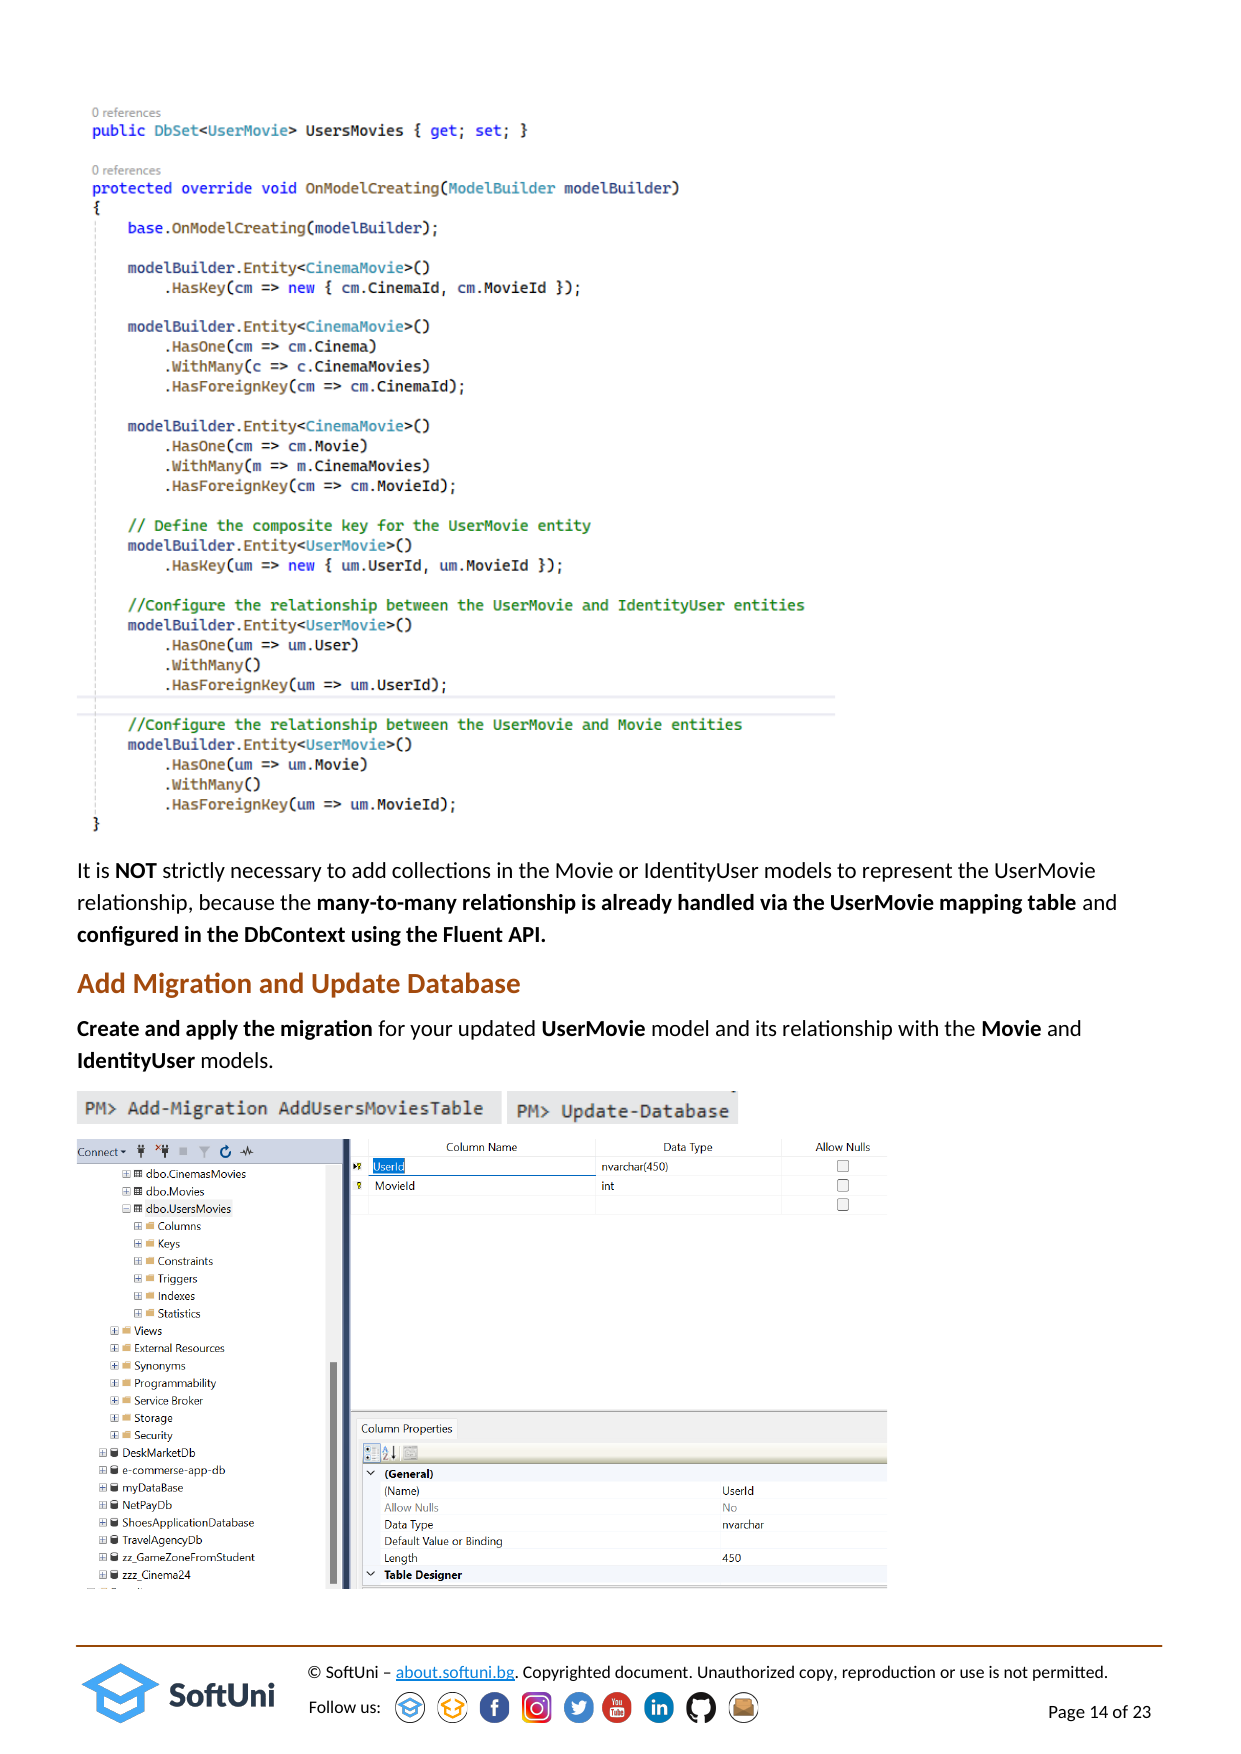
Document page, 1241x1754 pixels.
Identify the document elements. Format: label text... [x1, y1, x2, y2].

picture [437, 1692, 468, 1723]
picture [728, 1692, 759, 1723]
picture [76, 1091, 502, 1124]
picture [564, 1692, 594, 1723]
subtitle Add Migration and Update Database [77, 965, 1163, 1001]
picture [395, 1692, 425, 1723]
picture [507, 1091, 739, 1124]
picture [522, 1692, 552, 1723]
picture [658, 1705, 667, 1714]
picture [665, 1692, 674, 1701]
picture [76, 1139, 888, 1589]
picture [75, 1658, 281, 1729]
picture [644, 1692, 653, 1701]
picture [665, 1714, 674, 1723]
picture [602, 1692, 632, 1723]
picture [686, 1692, 716, 1723]
text It is NOT strictly necessary to add collections in the Movie or IdentityUser models to represent the UserMovie relationship, because the many-to-many relationship is already handled via the UserMovie mapping table and configured in the DbContext using the Fluent API. [77, 856, 1163, 948]
text Create and apply the migration for your updated UserMovie model and its relationship with the Movie and IdentityUser models. [77, 1014, 1163, 1074]
picture [76, 95, 836, 840]
picture [644, 1714, 653, 1723]
picture [479, 1692, 510, 1723]
